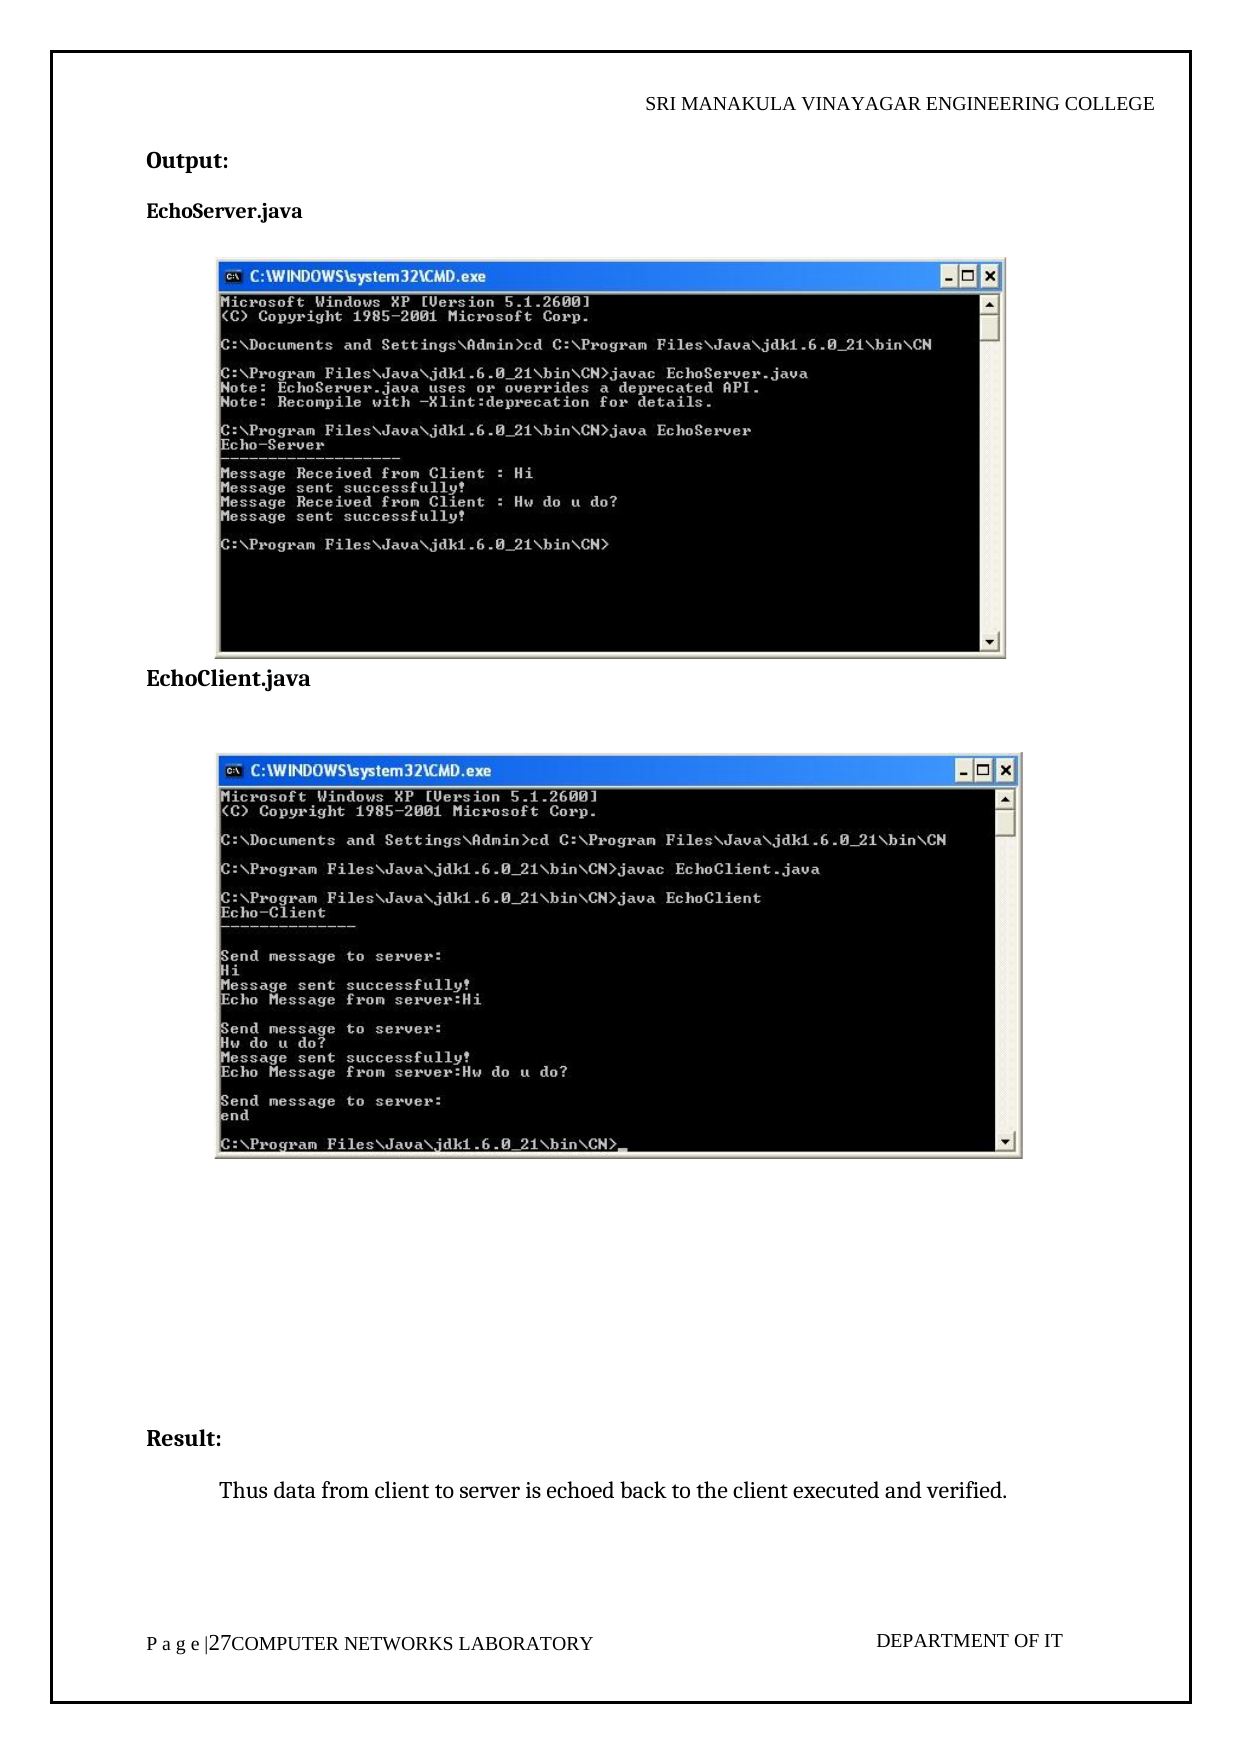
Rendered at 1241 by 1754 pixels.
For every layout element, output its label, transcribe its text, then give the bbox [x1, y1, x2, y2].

picture [214, 752, 1023, 1159]
text Thus data from client to server is echoed back to the client executed and verified. [219, 1477, 1189, 1504]
text EchoServer.java [146, 199, 1189, 224]
subtitle EchoClient.java [146, 260, 1189, 693]
text Result: [146, 1425, 1189, 1452]
subtitle Output: [146, 147, 1189, 174]
